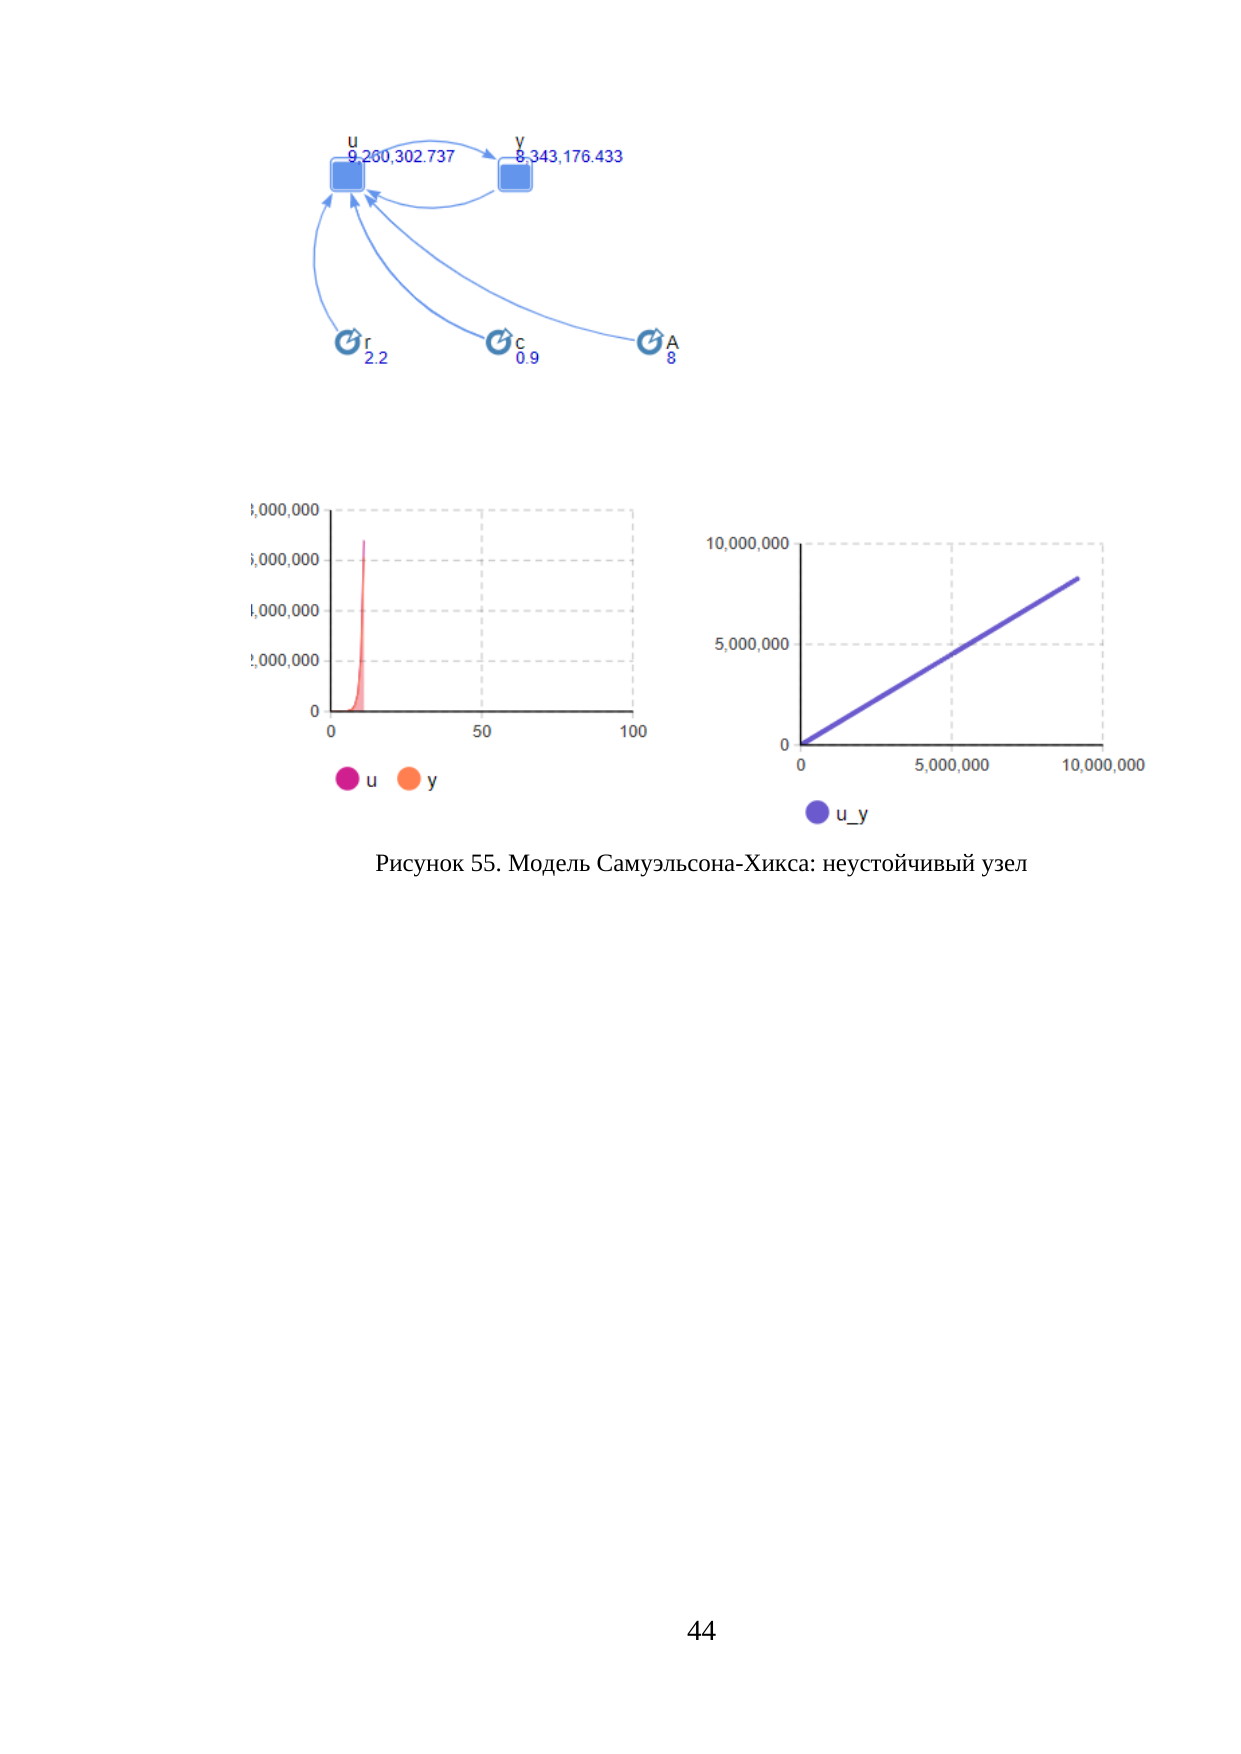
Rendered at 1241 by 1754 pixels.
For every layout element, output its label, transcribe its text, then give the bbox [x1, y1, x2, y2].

text Рисунок 55. Модель Самуэльсона-Хикса: неустойчивый узел [177, 848, 1152, 877]
picture [251, 118, 1168, 830]
